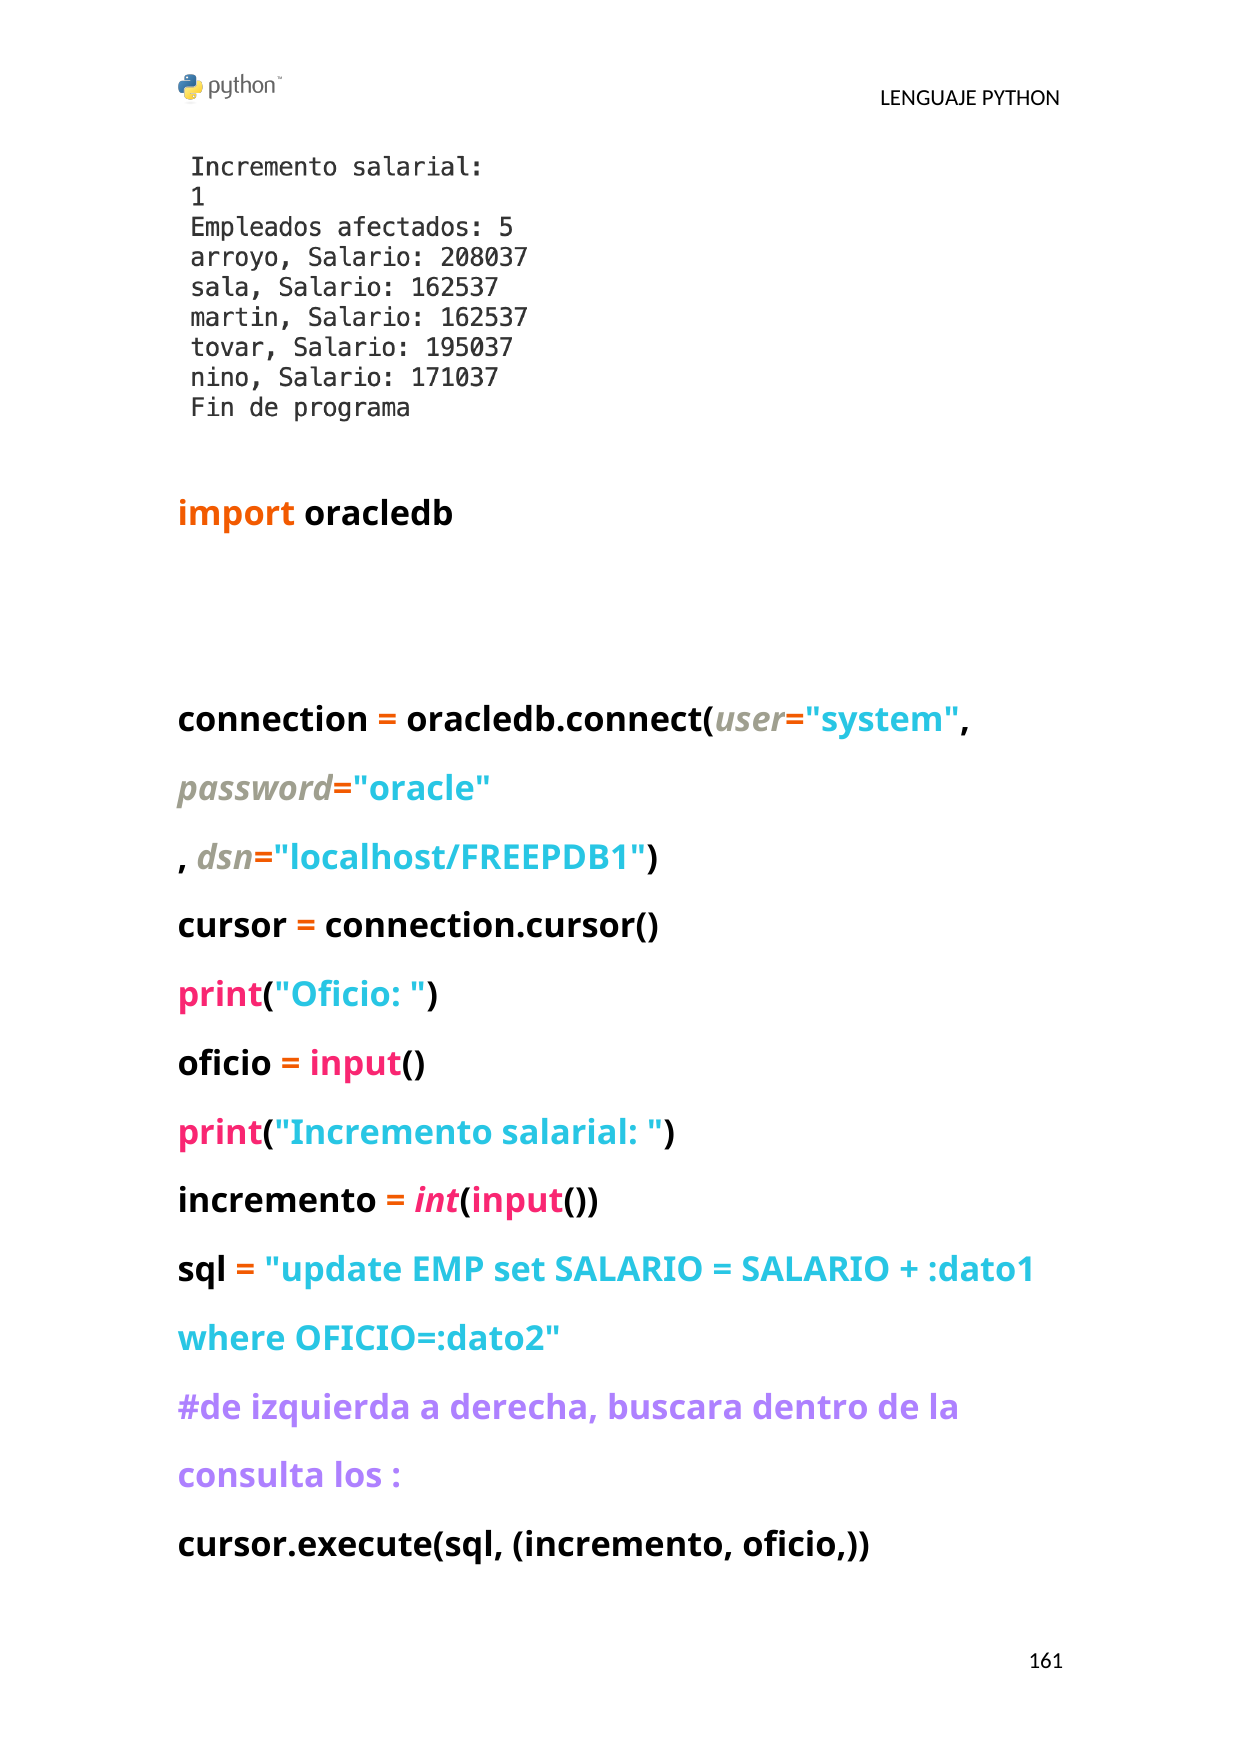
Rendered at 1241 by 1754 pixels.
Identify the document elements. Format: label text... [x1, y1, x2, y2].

text oficio = input() [177, 1017, 1063, 1085]
text cursor = connection.cursor() [177, 879, 1063, 948]
picture [177, 147, 755, 422]
text , dsn="localhost/FREEPDB1") [177, 810, 1063, 879]
text incremento = int(input()) [177, 1154, 1063, 1223]
text sql = "update EMP set SALARIO = SALARIO + :dato1 where OFICIO=:dato2" [177, 1223, 1063, 1360]
text import oracledb [177, 467, 1063, 535]
text connection = oracledb.connect(user="system", password="oracle" [177, 673, 1063, 810]
text #de izquierda a derecha, buscara dentro de la consulta los : [177, 1360, 1063, 1498]
text print("Oficio: ") [177, 948, 1063, 1017]
text print("Incremento salarial: ") [177, 1085, 1063, 1154]
text cursor.execute(sql, (incremento, oficio,)) [177, 1498, 1063, 1567]
picture [177, 73, 283, 105]
